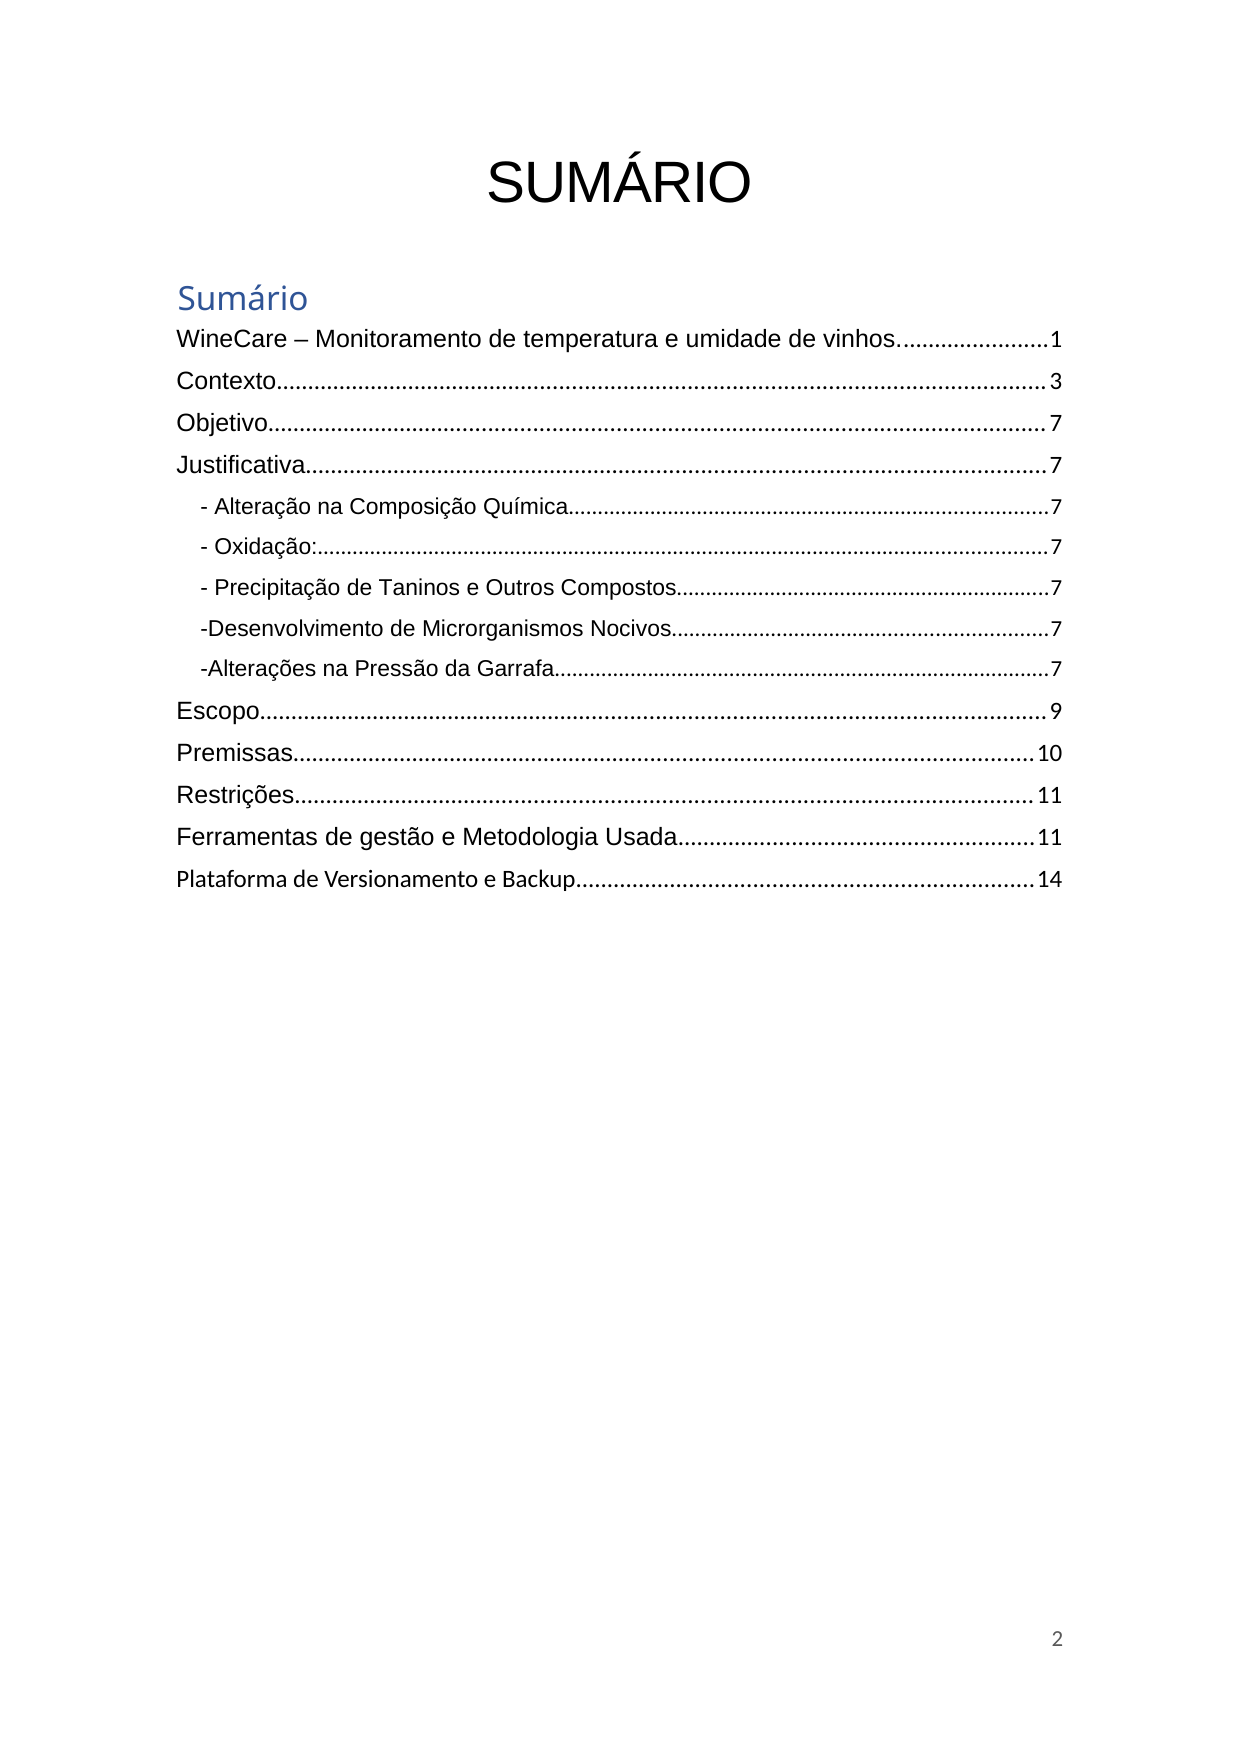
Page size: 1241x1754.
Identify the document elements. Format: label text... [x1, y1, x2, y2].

title SUMÁRIO [177, 148, 1063, 215]
